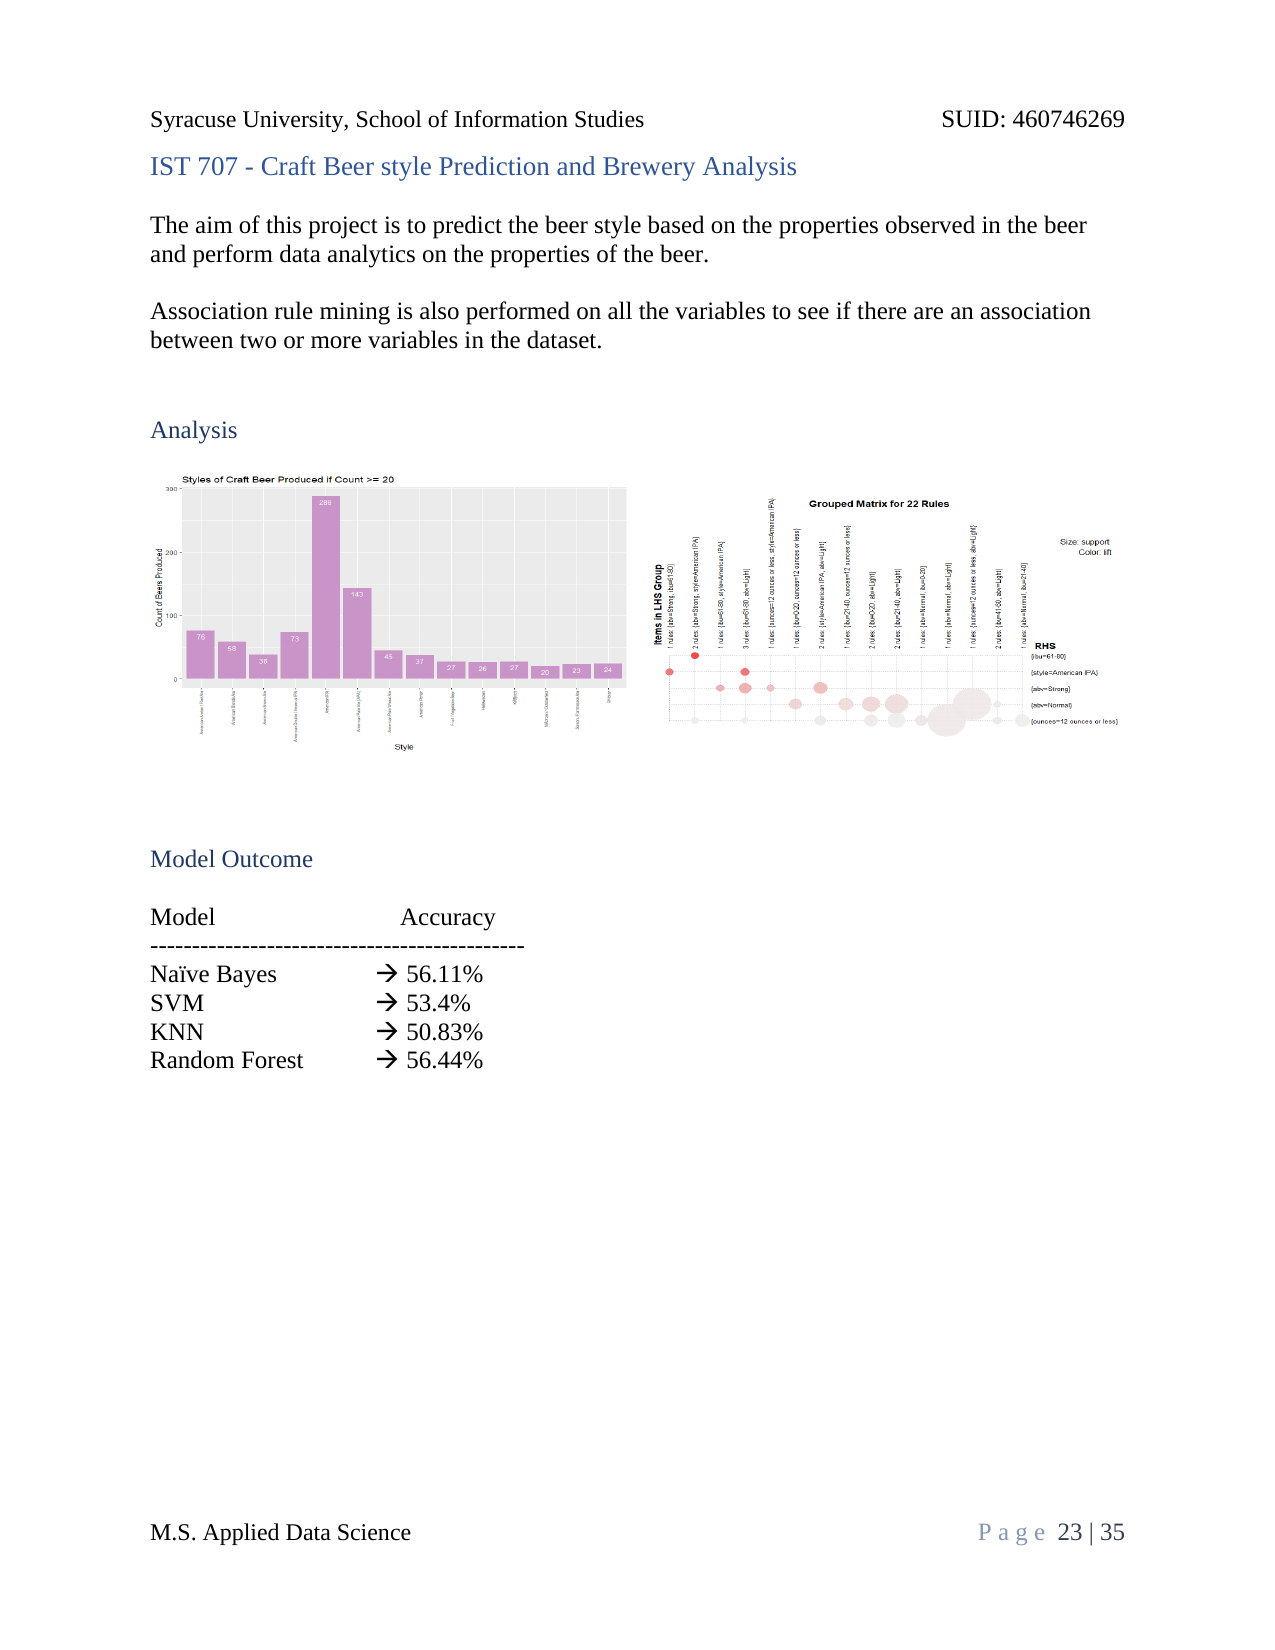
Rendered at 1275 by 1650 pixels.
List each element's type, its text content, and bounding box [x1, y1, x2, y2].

picture [150, 472, 631, 754]
text Naïve Bayes 56.11% [150, 959, 1125, 988]
text --------------------------------------------- [150, 931, 1125, 959]
subtitle Analysis [150, 415, 1125, 444]
subtitle Model Outcome [150, 844, 1125, 873]
text Random Forest 56.44% [150, 1046, 1125, 1074]
picture [637, 486, 1122, 754]
text Model Accuracy [150, 902, 1125, 931]
text The aim of this project is to predict the beer style based on the properties observed in the beer and perform data analytics on the properties of the beer. [150, 210, 1125, 267]
text SVM 53.4% [150, 988, 1125, 1017]
text KNN 50.83% [150, 1017, 1125, 1046]
subtitle IST 707 - Craft Beer style Prediction and Brewery Analysis [150, 150, 1125, 181]
text Association rule mining is also performed on all the variables to see if there are an association between two or more variables in the dataset. [150, 296, 1125, 354]
